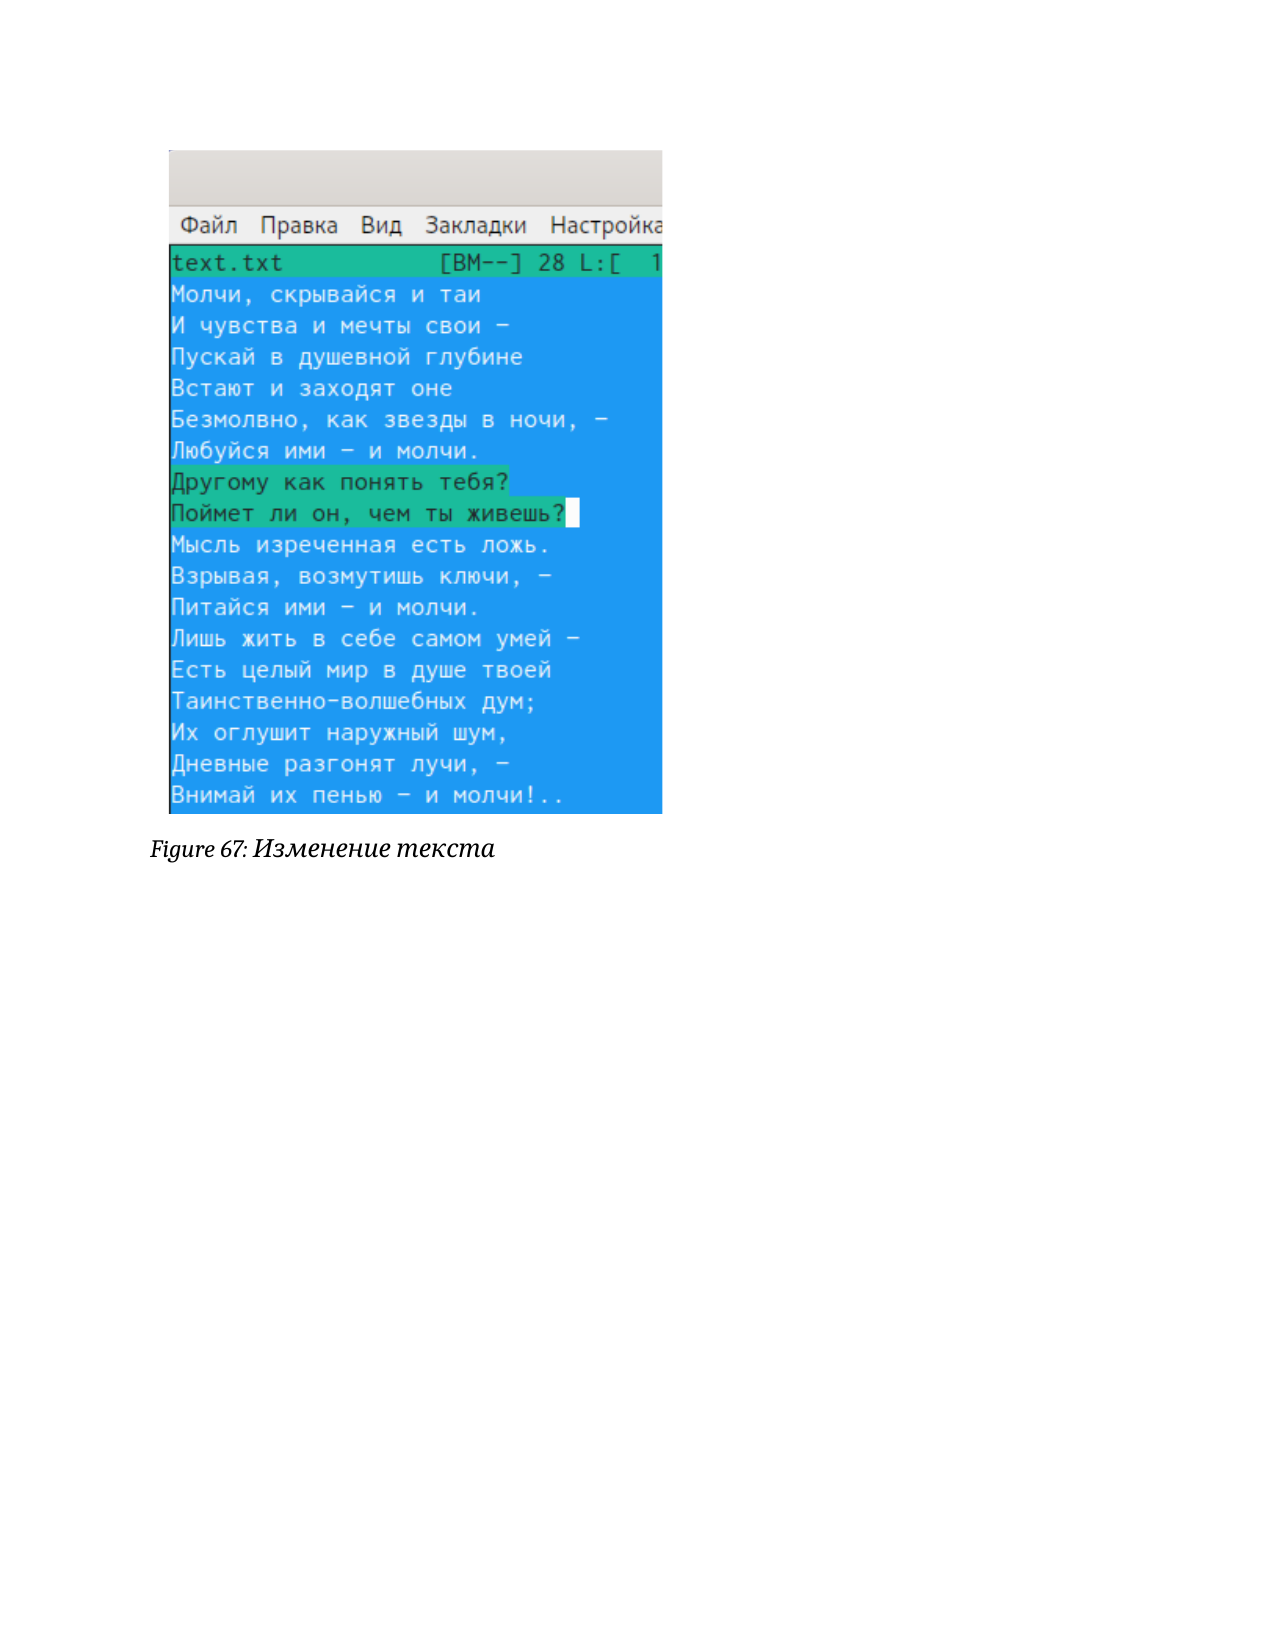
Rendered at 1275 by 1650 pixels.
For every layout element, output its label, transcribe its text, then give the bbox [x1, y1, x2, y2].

text Figure 67: Изменение текста [150, 835, 1125, 864]
picture [168, 150, 663, 814]
